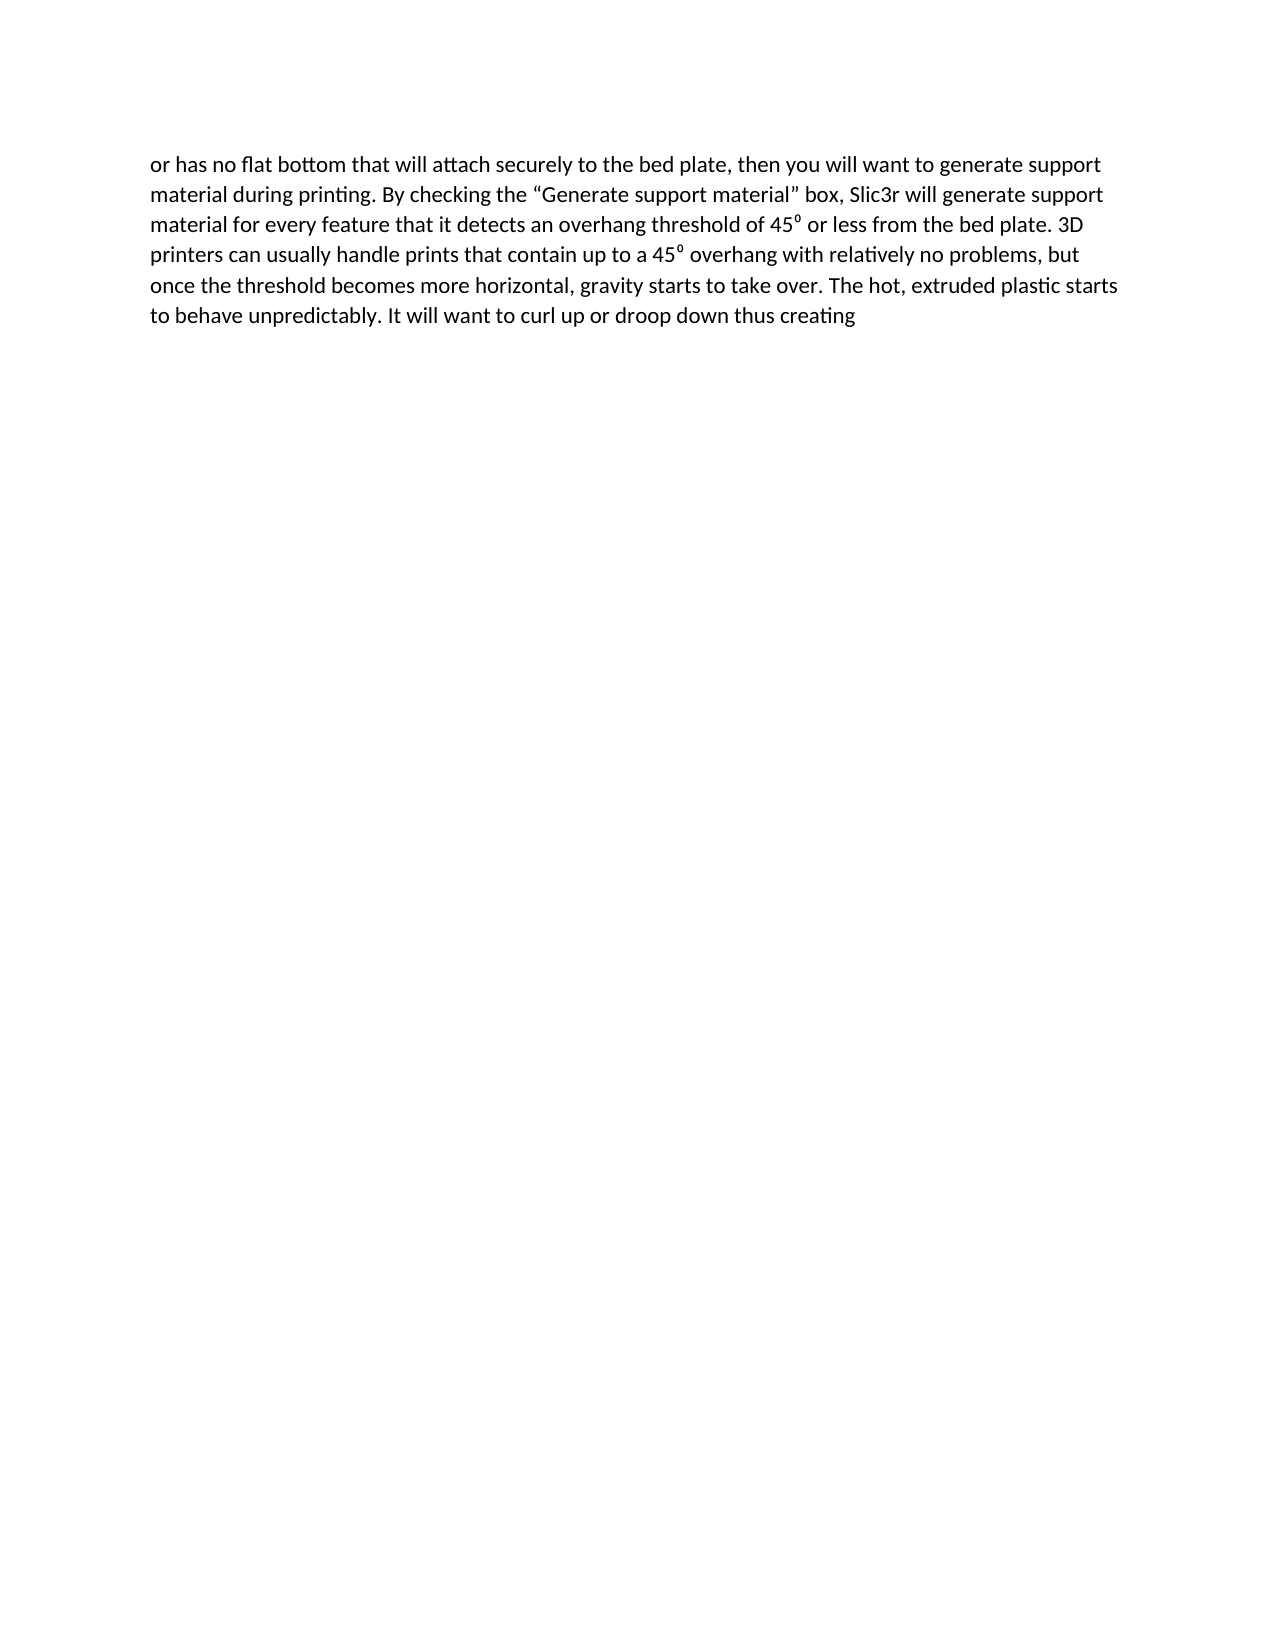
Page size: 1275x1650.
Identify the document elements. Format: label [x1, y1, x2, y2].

text [150, 150, 1125, 329]
